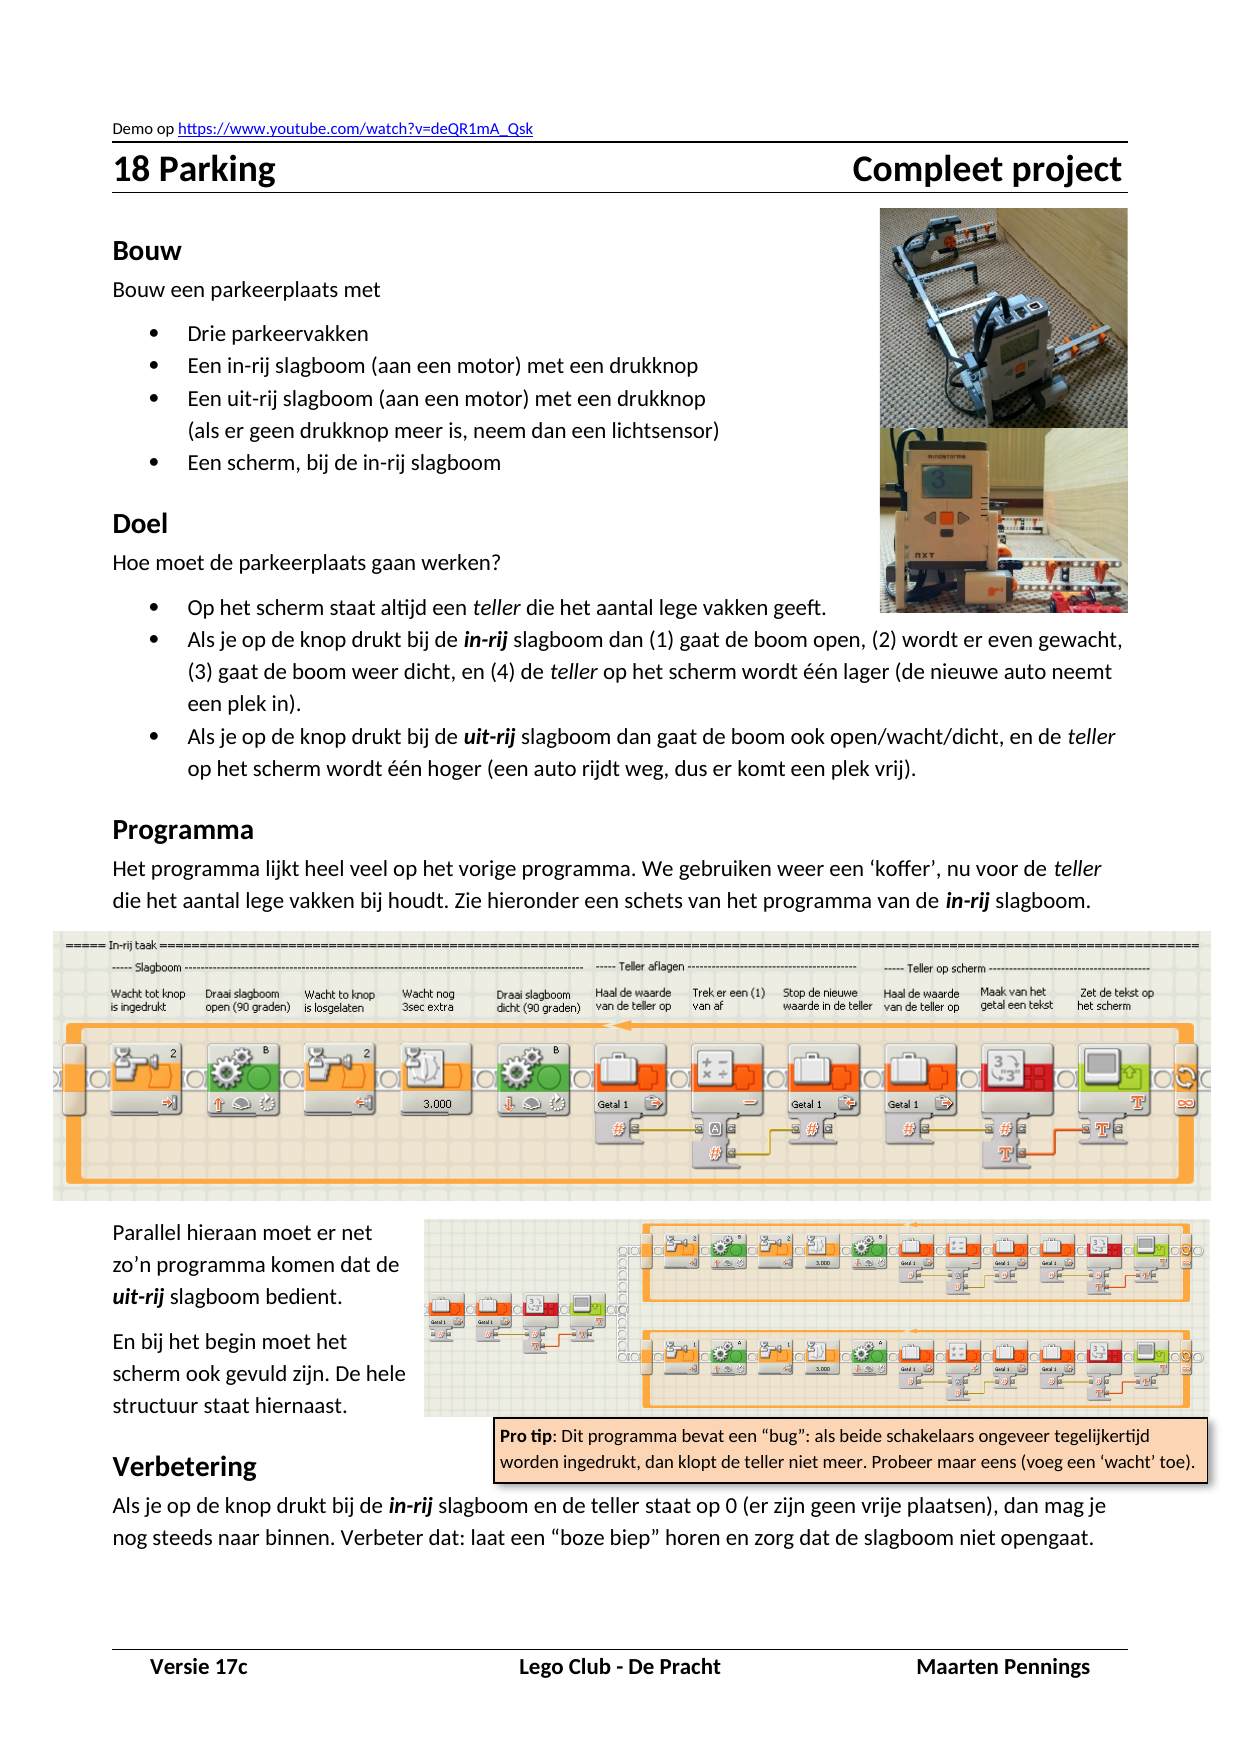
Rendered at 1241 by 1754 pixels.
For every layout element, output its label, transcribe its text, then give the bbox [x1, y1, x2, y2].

text Bouw een parkeerplaats met [112, 275, 879, 303]
list Drie parkeervakken [150, 319, 879, 347]
text Als je op de knop drukt bij de in-rij slagboom en de teller staat op 0 (er zijn geen vrije plaatsen), dan mag je nog steeds naar binnen. Verbeter dat: laat een “boze biep” horen en zorg dat de slagboom niet opengaat. [112, 1491, 1128, 1552]
text Bouw [112, 232, 879, 267]
picture [879, 208, 1128, 613]
text En bij het begin moet het scherm ook gevuld zijn. De hele structuur staat hiernaast. [112, 1327, 408, 1419]
text 18 Parking Compleet project [112, 143, 1128, 192]
text Parallel hieraan moet er net zo’n programma komen dat de uit-rij slagboom bedient. [112, 1218, 408, 1310]
text Doel [112, 505, 879, 541]
list Een scherm, bij de in-rij slagboom [150, 448, 879, 476]
text Programma [112, 811, 1128, 847]
picture [423, 1219, 1210, 1417]
list Een uit-rij slagboom (aan een motor) met een drukknop (als er geen drukknop meer is, neem dan een lichtsensor) [150, 384, 879, 444]
text Het programma lijkt heel veel op het vorige programma. We gebruiken weer een ‘koffer’, nu voor de teller die het aantal lege vakken bij houdt. Zie hieronder een schets van het programma van de in-rij slagboom. [112, 854, 1128, 914]
text Verbetering [112, 1448, 492, 1484]
list Een in-rij slagboom (aan een motor) met een drukknop [150, 352, 879, 379]
text Demo op https://www.youtube.com/watch?v=deQR1mA_Qsk [112, 118, 1128, 138]
text Hoe moet de parkeerplaats gaan werken? [112, 548, 879, 576]
list Als je op de knop drukt bij de in-rij slagboom dan (1) gaat de boom open, (2) wordt er even gewacht, (3) gaat de boom weer dicht, en (4) de teller op het scherm wordt één lager (de nieuwe auto neemt een plek in). [150, 625, 1132, 718]
list Op het scherm staat altijd een teller die het aantal lege vakken geeft. [150, 593, 1128, 621]
picture [53, 931, 1211, 1201]
list Als je op de knop drukt bij de uit-rij slagboom dan gaat de boom ook open/wacht/dicht, en de teller op het scherm wordt één hoger (een auto rijdt weg, dus er komt een plek vrij). [150, 722, 1132, 782]
